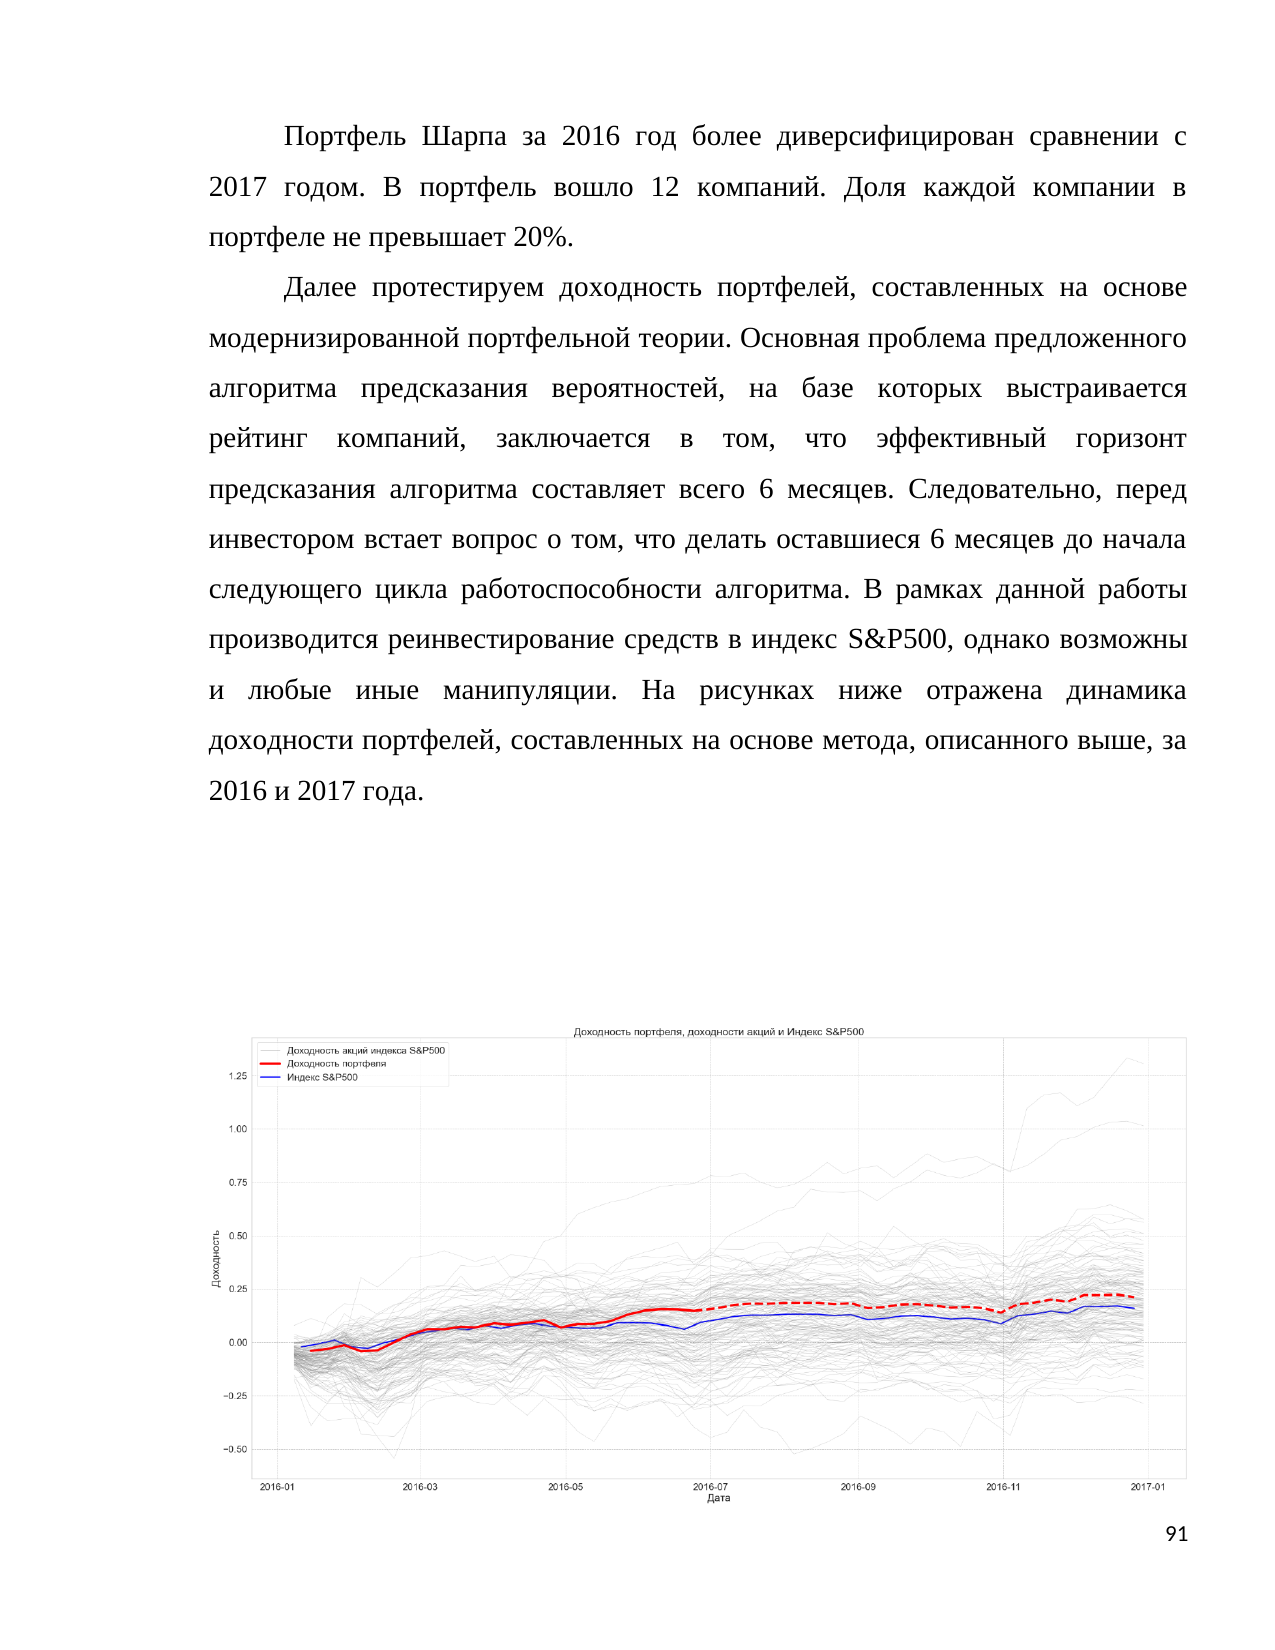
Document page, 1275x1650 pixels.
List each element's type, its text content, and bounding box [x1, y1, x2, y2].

text Портфель Шарпа за 2016 год более диверсифицирован сравнении с 2017 годом. В портфель вошло 12 компаний. Доля каждой компании в портфеле не превышает 20%. [208, 118, 1188, 253]
text Далее протестируем доходность портфелей, составленных на основе модернизированной портфельной теории. Основная проблема предложенного алгоритма предсказания вероятностей, на базе которых выстраивается рейтинг компаний, заключается в том, что эффективный горизонт предсказания алгоритма составляет всего 6 месяцев. Следовательно, перед инвестором встает вопрос о том, что делать оставшиеся 6 месяцев до начала следующего цикла работоспособности алгоритма. В рамках данной работы производится реинвестирование средств в индекс S&P500, однако возможны и любые иные манипуляции. На рисунках ниже отражена динамика доходности портфелей, составленных на основе метода, описанного выше, за 2016 и 2017 года. [208, 269, 1188, 806]
picture [208, 1024, 1188, 1506]
